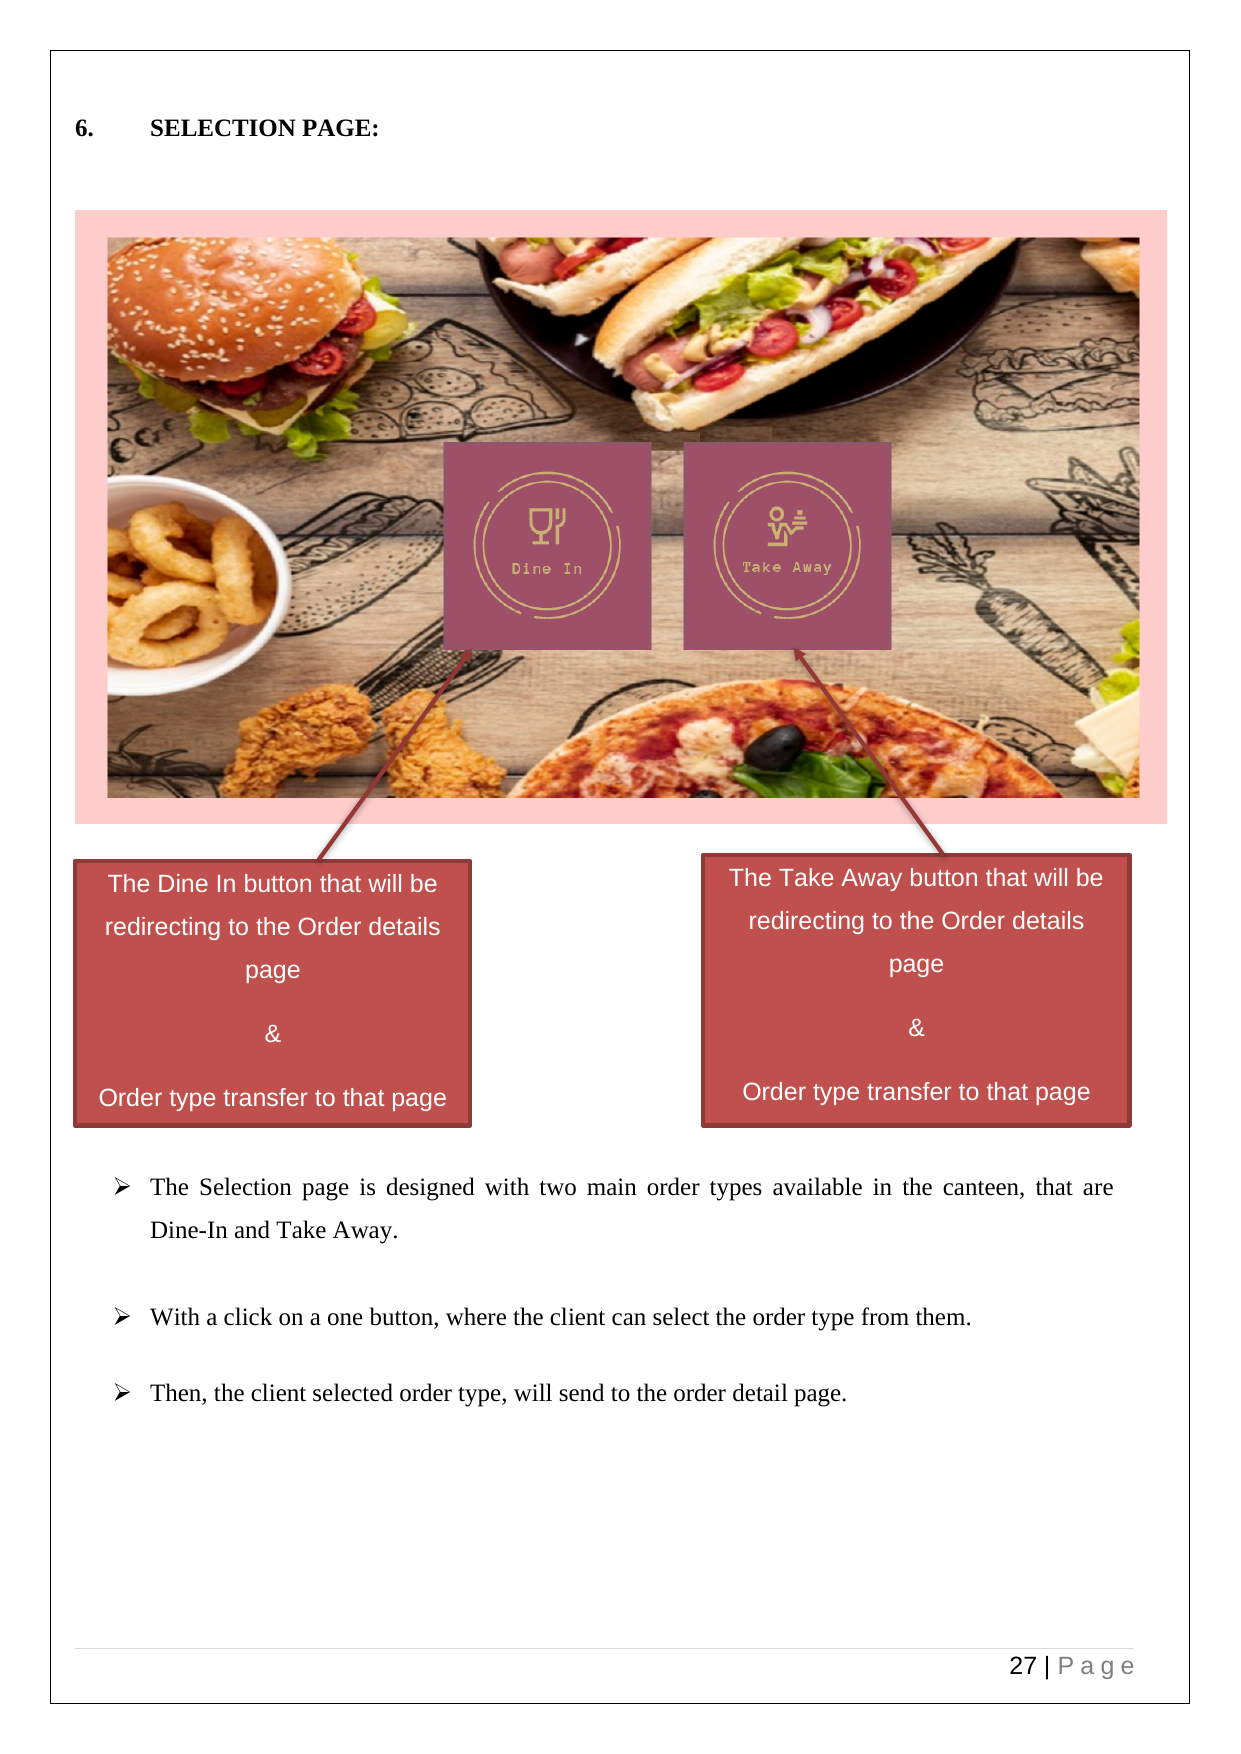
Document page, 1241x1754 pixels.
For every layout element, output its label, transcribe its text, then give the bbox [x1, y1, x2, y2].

subtitle SELECTION PAGE: [75, 113, 1134, 142]
list The Selection page is designed with two main order types available in the canteen, that are Dine-In and Take Away. [112, 1172, 1116, 1244]
list With a click on a one button, where the client can select the order type from them. [112, 1302, 1116, 1330]
picture [75, 210, 1168, 824]
list Then, the client selected order type, will send to the order detail page. [112, 1378, 1116, 1406]
